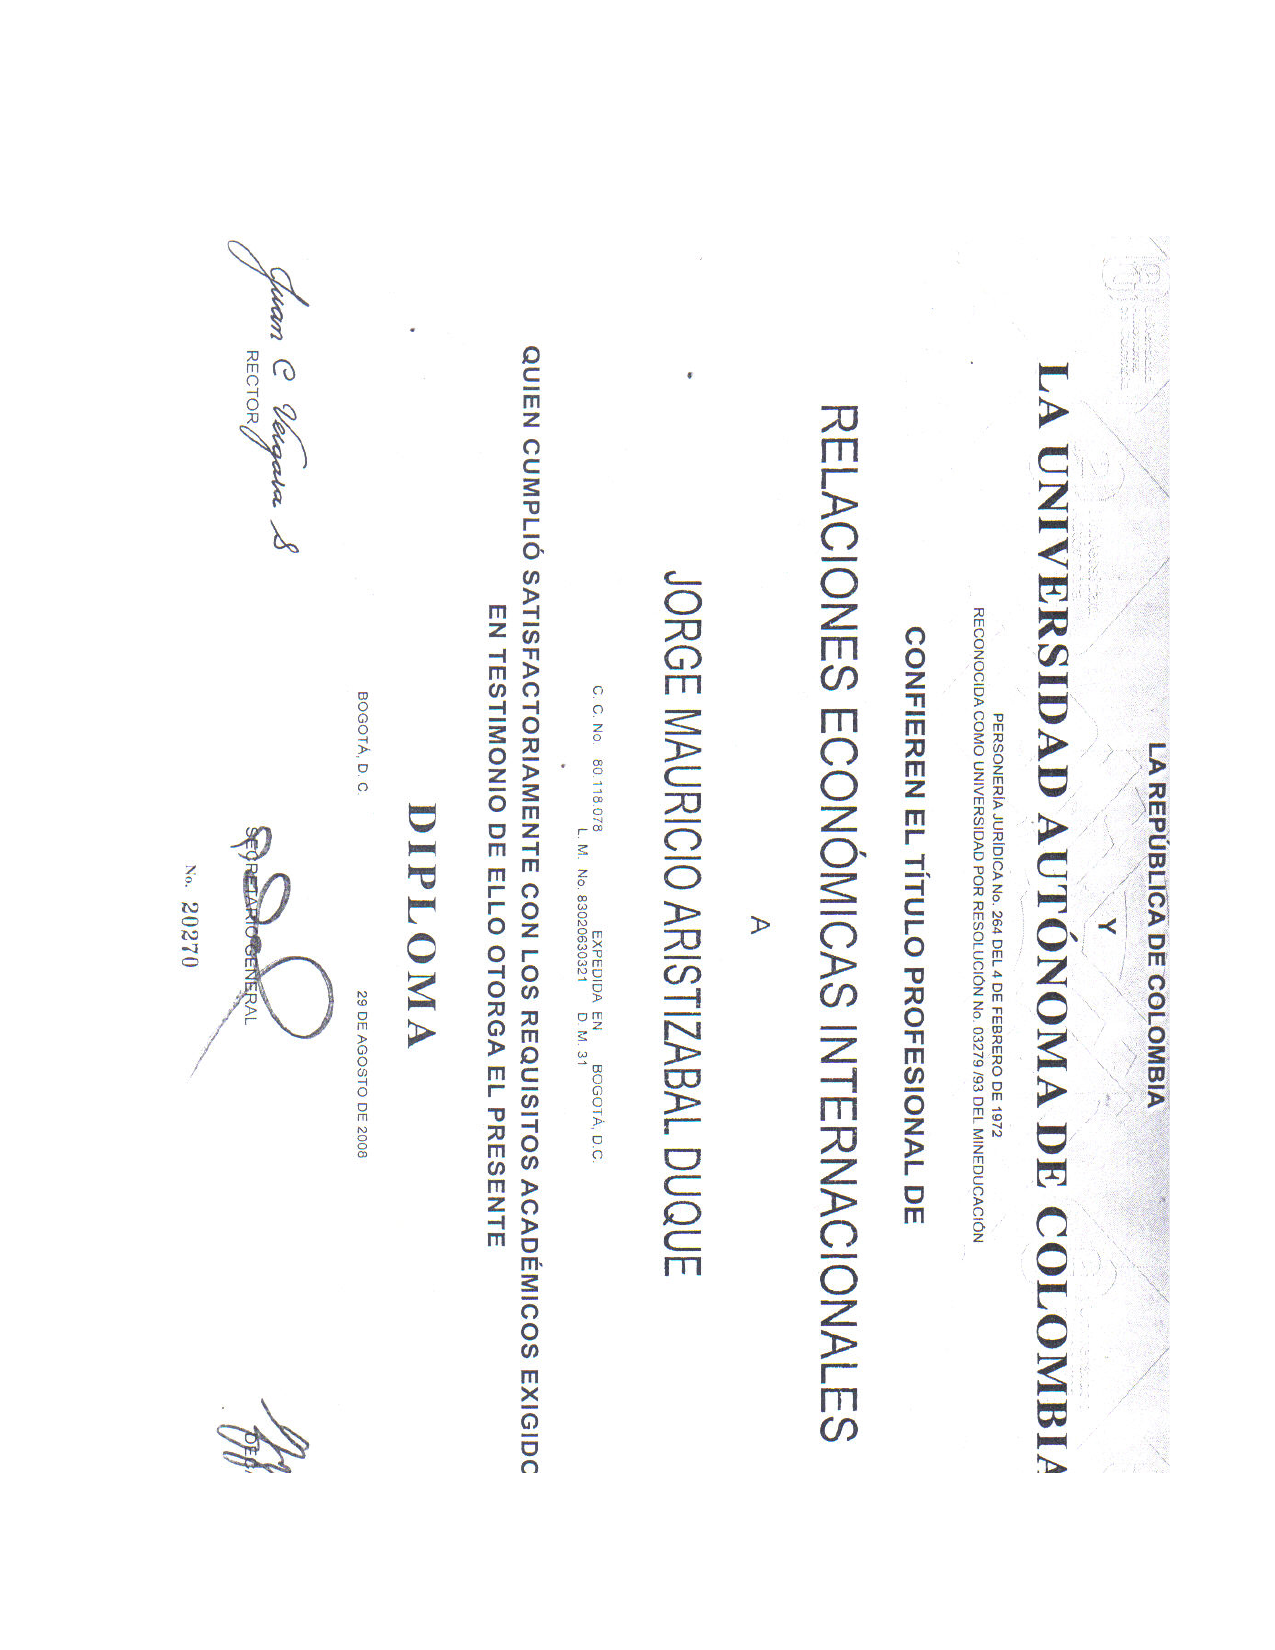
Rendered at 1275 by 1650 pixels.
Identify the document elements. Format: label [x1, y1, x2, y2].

picture [177, 236, 1170, 1473]
